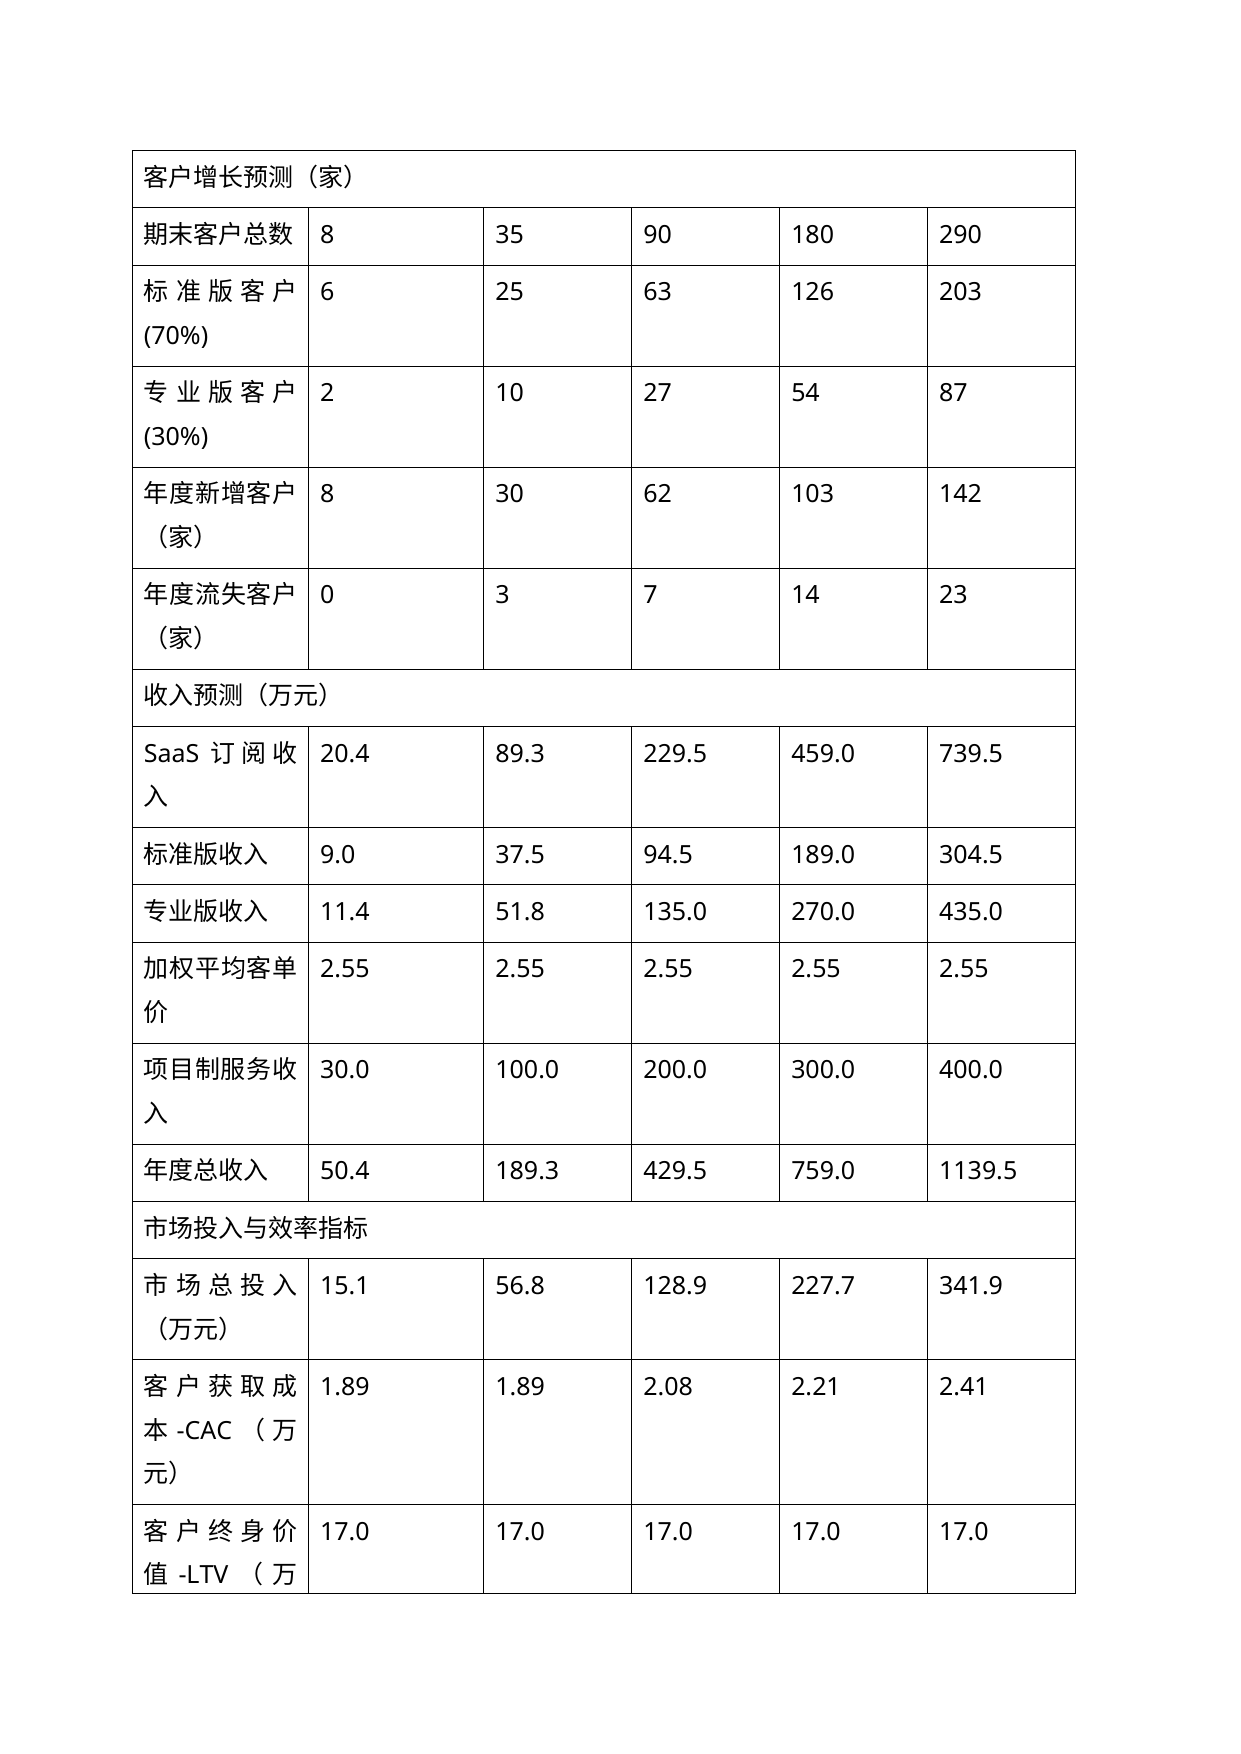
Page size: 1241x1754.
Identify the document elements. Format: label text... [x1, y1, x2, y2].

table_cell 项目制服务收入 [133, 1044, 308, 1144]
table_cell 128.9 [632, 1259, 779, 1359]
table_cell 17.0 [632, 1505, 779, 1593]
table_cell 100.0 [484, 1044, 631, 1144]
table_cell 客户终身价值-LTV（万元） [133, 1505, 308, 1593]
table_cell 203 [928, 266, 1075, 366]
table_cell 54 [780, 367, 927, 467]
table_cell 2.55 [780, 943, 927, 1043]
table_cell 专业版客户 (30%) [133, 367, 308, 467]
table_cell 270.0 [780, 885, 927, 942]
table_cell 189.0 [780, 828, 927, 884]
table_cell 62 [632, 468, 779, 568]
table_cell 9.0 [309, 828, 483, 884]
table_cell 年度流失客户（家） [133, 569, 308, 669]
table_cell 27 [632, 367, 779, 467]
table_cell 142 [928, 468, 1075, 568]
table_cell 30 [484, 468, 631, 568]
table_cell 135.0 [632, 885, 779, 942]
table_cell 23 [928, 569, 1075, 669]
table_cell 17.0 [309, 1505, 483, 1593]
table_cell 3 [484, 569, 631, 669]
table_cell 17.0 [928, 1505, 1075, 1593]
table_cell 11.4 [309, 885, 483, 942]
table_cell 300.0 [780, 1044, 927, 1144]
table_cell 客户获取成本-CAC（万元） [133, 1360, 308, 1504]
table_cell 期末客户总数 [133, 208, 308, 264]
table_cell 35 [484, 208, 631, 264]
table_cell 290 [928, 208, 1075, 264]
table_cell 年度新增客户（家） [133, 468, 308, 568]
table_cell 341.9 [928, 1259, 1075, 1359]
table_cell 10 [484, 367, 631, 467]
table_cell 市场投入与效率指标 [133, 1202, 1075, 1258]
table_cell 2.55 [484, 943, 631, 1043]
table_cell 180 [780, 208, 927, 264]
table_cell 90 [632, 208, 779, 264]
table_cell 8 [309, 208, 483, 264]
table_cell 1.89 [484, 1360, 631, 1504]
table_cell 51.8 [484, 885, 631, 942]
table_cell 2.55 [632, 943, 779, 1043]
table_cell 2.41 [928, 1360, 1075, 1504]
table_cell 20.4 [309, 727, 483, 827]
table_cell 459.0 [780, 727, 927, 827]
table_cell 435.0 [928, 885, 1075, 942]
table_cell SaaS订阅收入 [133, 727, 308, 827]
table_cell 年度总收入 [133, 1145, 308, 1201]
table_cell 收入预测（万元） [133, 670, 1075, 726]
table_cell 标准版客户 (70%) [133, 266, 308, 366]
table_cell 87 [928, 367, 1075, 467]
table_cell 客户增长预测（家） [133, 151, 1075, 207]
table_cell 加权平均客单价 [133, 943, 308, 1043]
table_cell 专业版收入 [133, 885, 308, 942]
table_cell 14 [780, 569, 927, 669]
table_cell 89.3 [484, 727, 631, 827]
table_cell 400.0 [928, 1044, 1075, 1144]
table_cell 标准版收入 [133, 828, 308, 884]
table_cell 7 [632, 569, 779, 669]
table_cell 56.8 [484, 1259, 631, 1359]
table_cell 739.5 [928, 727, 1075, 827]
table_cell 2.21 [780, 1360, 927, 1504]
table_cell 6 [309, 266, 483, 366]
table_cell 126 [780, 266, 927, 366]
table_cell 227.7 [780, 1259, 927, 1359]
table_cell 市场总投入（万元） [133, 1259, 308, 1359]
table_cell 8 [309, 468, 483, 568]
table_cell 2 [309, 367, 483, 467]
table_cell 759.0 [780, 1145, 927, 1201]
table_cell 25 [484, 266, 631, 366]
table_cell 17.0 [780, 1505, 927, 1593]
table_cell 63 [632, 266, 779, 366]
table_cell 229.5 [632, 727, 779, 827]
table_cell 17.0 [484, 1505, 631, 1593]
table_cell 2.55 [928, 943, 1075, 1043]
table_cell 94.5 [632, 828, 779, 884]
table_cell 189.3 [484, 1145, 631, 1201]
table_cell 2.55 [309, 943, 483, 1043]
table_cell 15.1 [309, 1259, 483, 1359]
table_cell 429.5 [632, 1145, 779, 1201]
table_cell 0 [309, 569, 483, 669]
table_cell 2.08 [632, 1360, 779, 1504]
table_cell 30.0 [309, 1044, 483, 1144]
table_cell 103 [780, 468, 927, 568]
table_cell 1.89 [309, 1360, 483, 1504]
table_cell 200.0 [632, 1044, 779, 1144]
table_cell 37.5 [484, 828, 631, 884]
table_cell 50.4 [309, 1145, 483, 1201]
table_cell 304.5 [928, 828, 1075, 884]
table_cell 1139.5 [928, 1145, 1075, 1201]
